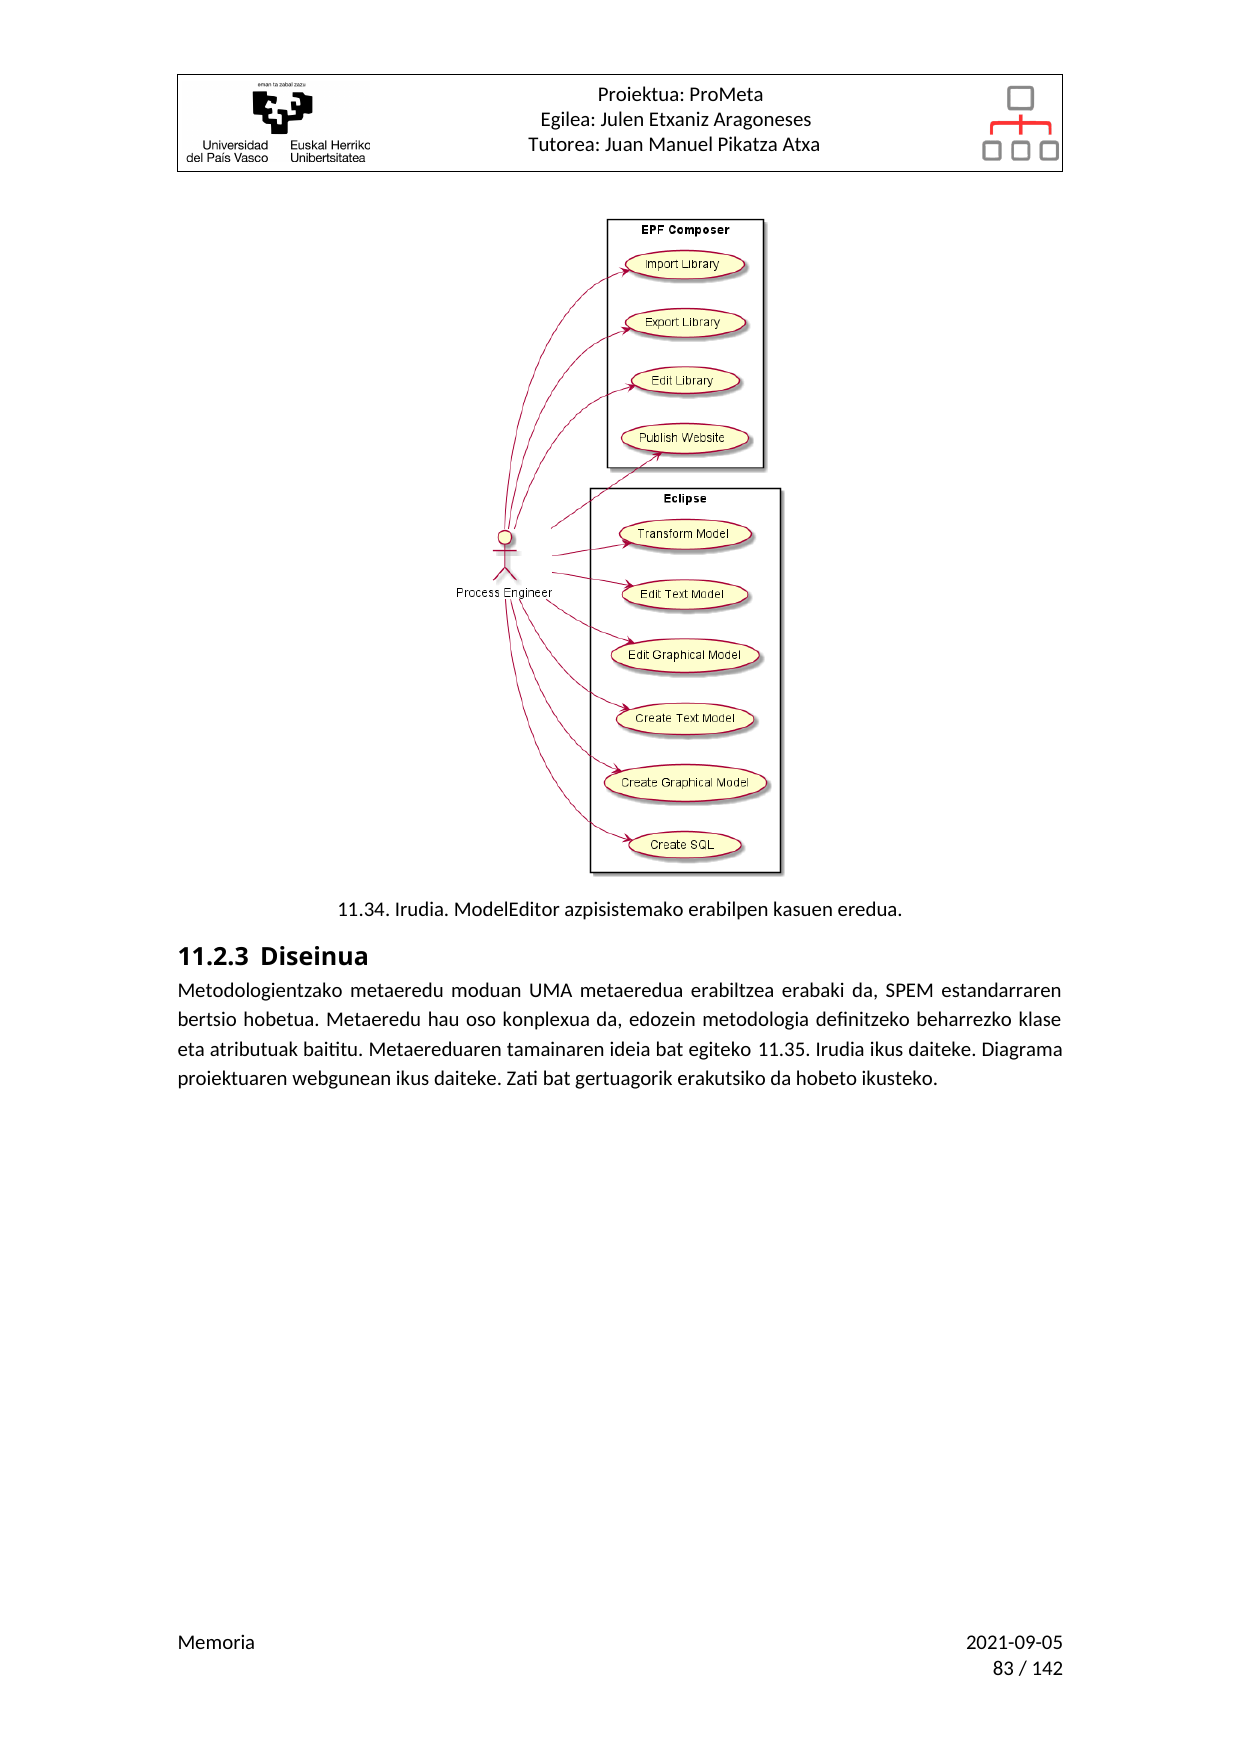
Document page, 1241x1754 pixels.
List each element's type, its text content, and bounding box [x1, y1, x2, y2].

subtitle Diseinua [177, 938, 1063, 972]
picture [182, 81, 370, 162]
picture [451, 213, 789, 881]
picture [978, 80, 1060, 162]
